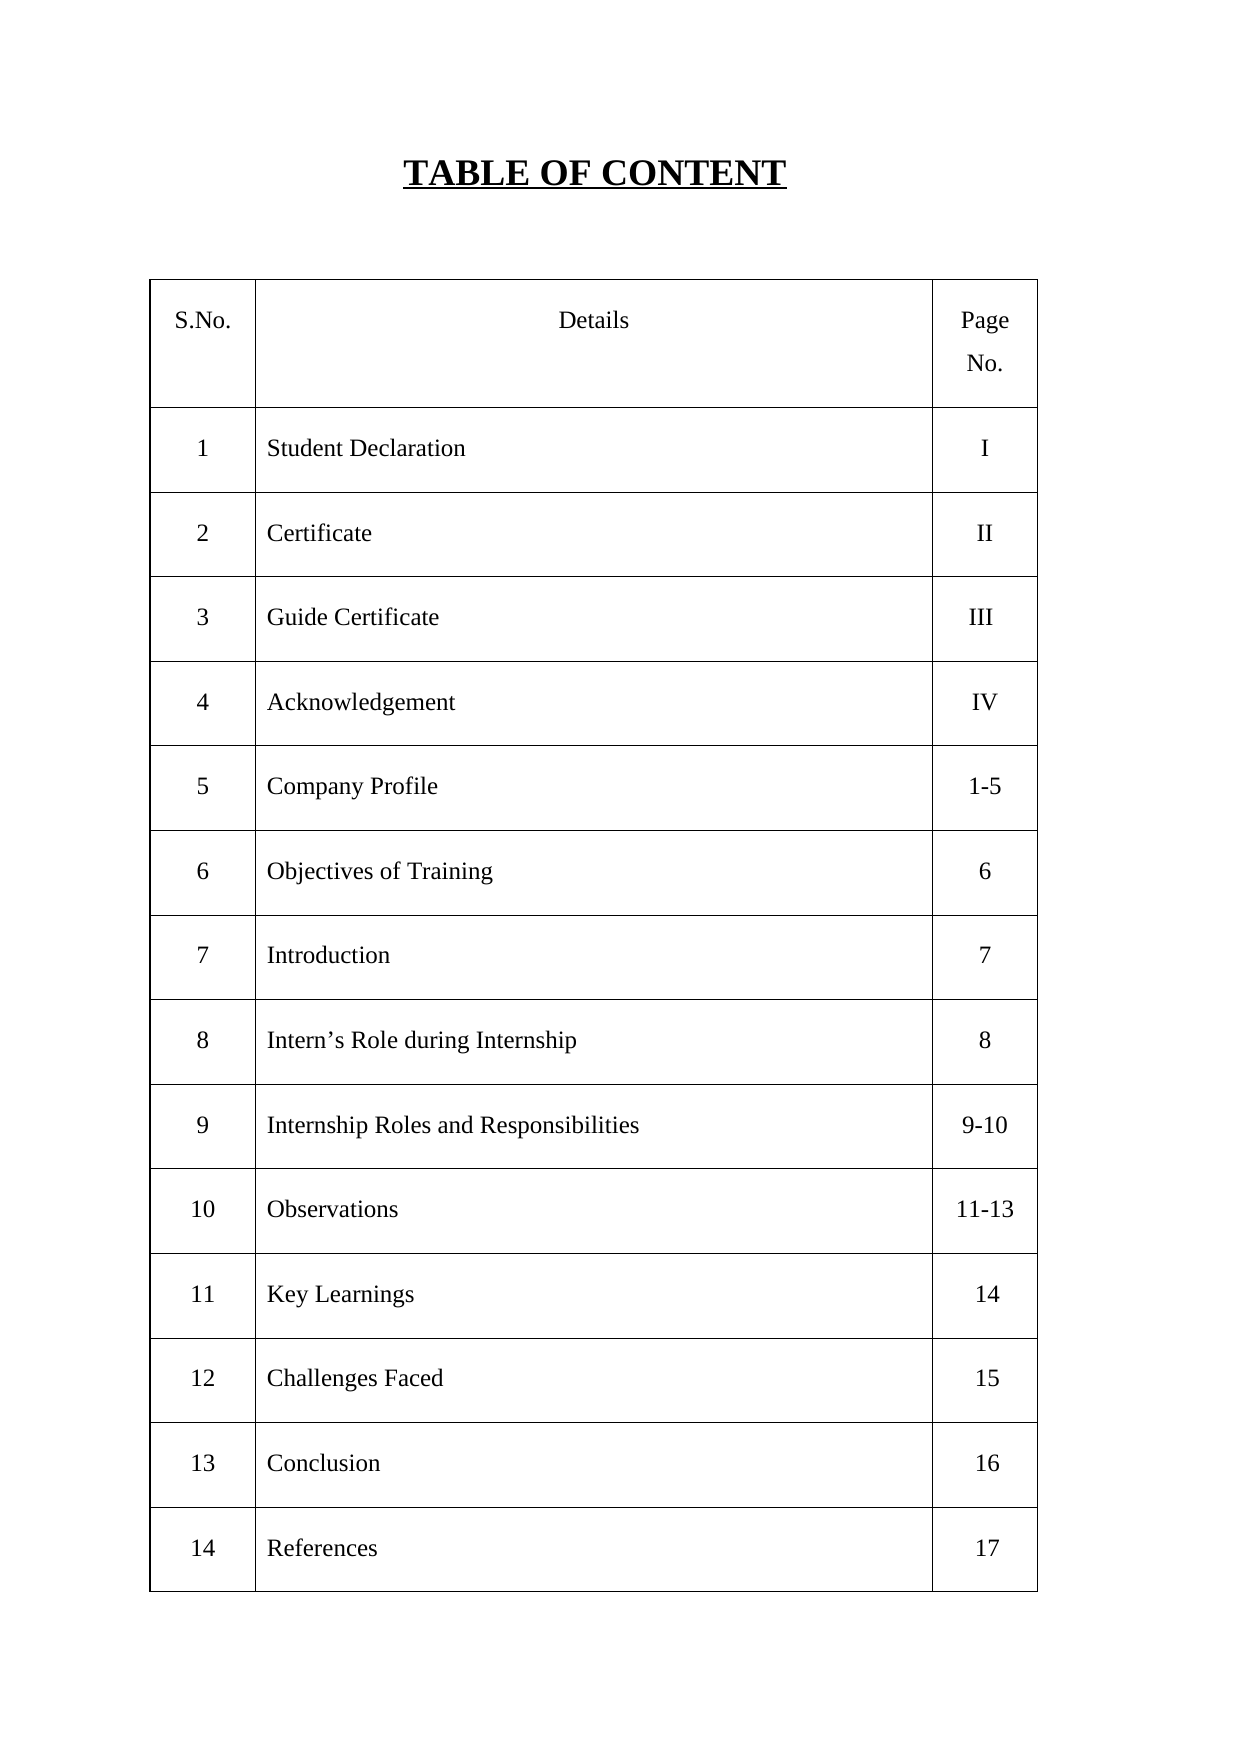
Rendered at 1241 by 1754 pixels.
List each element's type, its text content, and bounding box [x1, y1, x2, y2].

table_cell 7 [151, 916, 255, 999]
table_cell 8 [933, 1000, 1037, 1084]
table_cell 1 [151, 408, 255, 492]
table_cell Guide Certificate [256, 577, 932, 661]
table_cell Company Profile [256, 746, 932, 830]
table_cell 7 [933, 916, 1037, 999]
table_cell 6 [151, 831, 255, 914]
table_header S.No. [151, 280, 255, 407]
table_cell Certificate [256, 493, 932, 576]
table_cell 1-5 [933, 746, 1037, 830]
table_cell 14 [933, 1254, 1037, 1337]
table_cell Internship Roles and Responsibilities [256, 1085, 932, 1168]
table_cell Key Learnings [256, 1254, 932, 1337]
table_cell 11-13 [933, 1169, 1037, 1253]
table_cell 14 [151, 1508, 255, 1591]
table_cell Challenges Faced [256, 1339, 932, 1422]
table_header Page No. [933, 280, 1037, 407]
table_cell 11 [151, 1254, 255, 1337]
table_cell Student Declaration [256, 408, 932, 492]
table_header Details [256, 280, 932, 407]
table_cell Introduction [256, 916, 932, 999]
table_cell 13 [151, 1423, 255, 1507]
table_cell 15 [933, 1339, 1037, 1422]
table_cell 12 [151, 1339, 255, 1422]
table_cell 3 [151, 577, 255, 661]
table_cell References [256, 1508, 932, 1591]
table_cell III [933, 577, 1037, 661]
table_cell 9 [151, 1085, 255, 1168]
table_cell Conclusion [256, 1423, 932, 1507]
text TABLE OF CONTENT [150, 150, 1090, 193]
table_cell I [933, 408, 1037, 492]
table_cell 2 [151, 493, 255, 576]
table_cell II [933, 493, 1037, 576]
table_cell 6 [933, 831, 1037, 914]
table_cell Observations [256, 1169, 932, 1253]
table_cell Intern’s Role during Internship [256, 1000, 932, 1084]
table_cell 10 [151, 1169, 255, 1253]
table_cell 4 [151, 662, 255, 745]
table_cell 17 [933, 1508, 1037, 1591]
table_cell IV [933, 662, 1037, 745]
table_cell 16 [933, 1423, 1037, 1507]
table_cell 8 [151, 1000, 255, 1084]
table_cell Acknowledgement [256, 662, 932, 745]
table_cell Objectives of Training [256, 831, 932, 914]
table_cell 5 [151, 746, 255, 830]
table_cell 9-10 [933, 1085, 1037, 1168]
